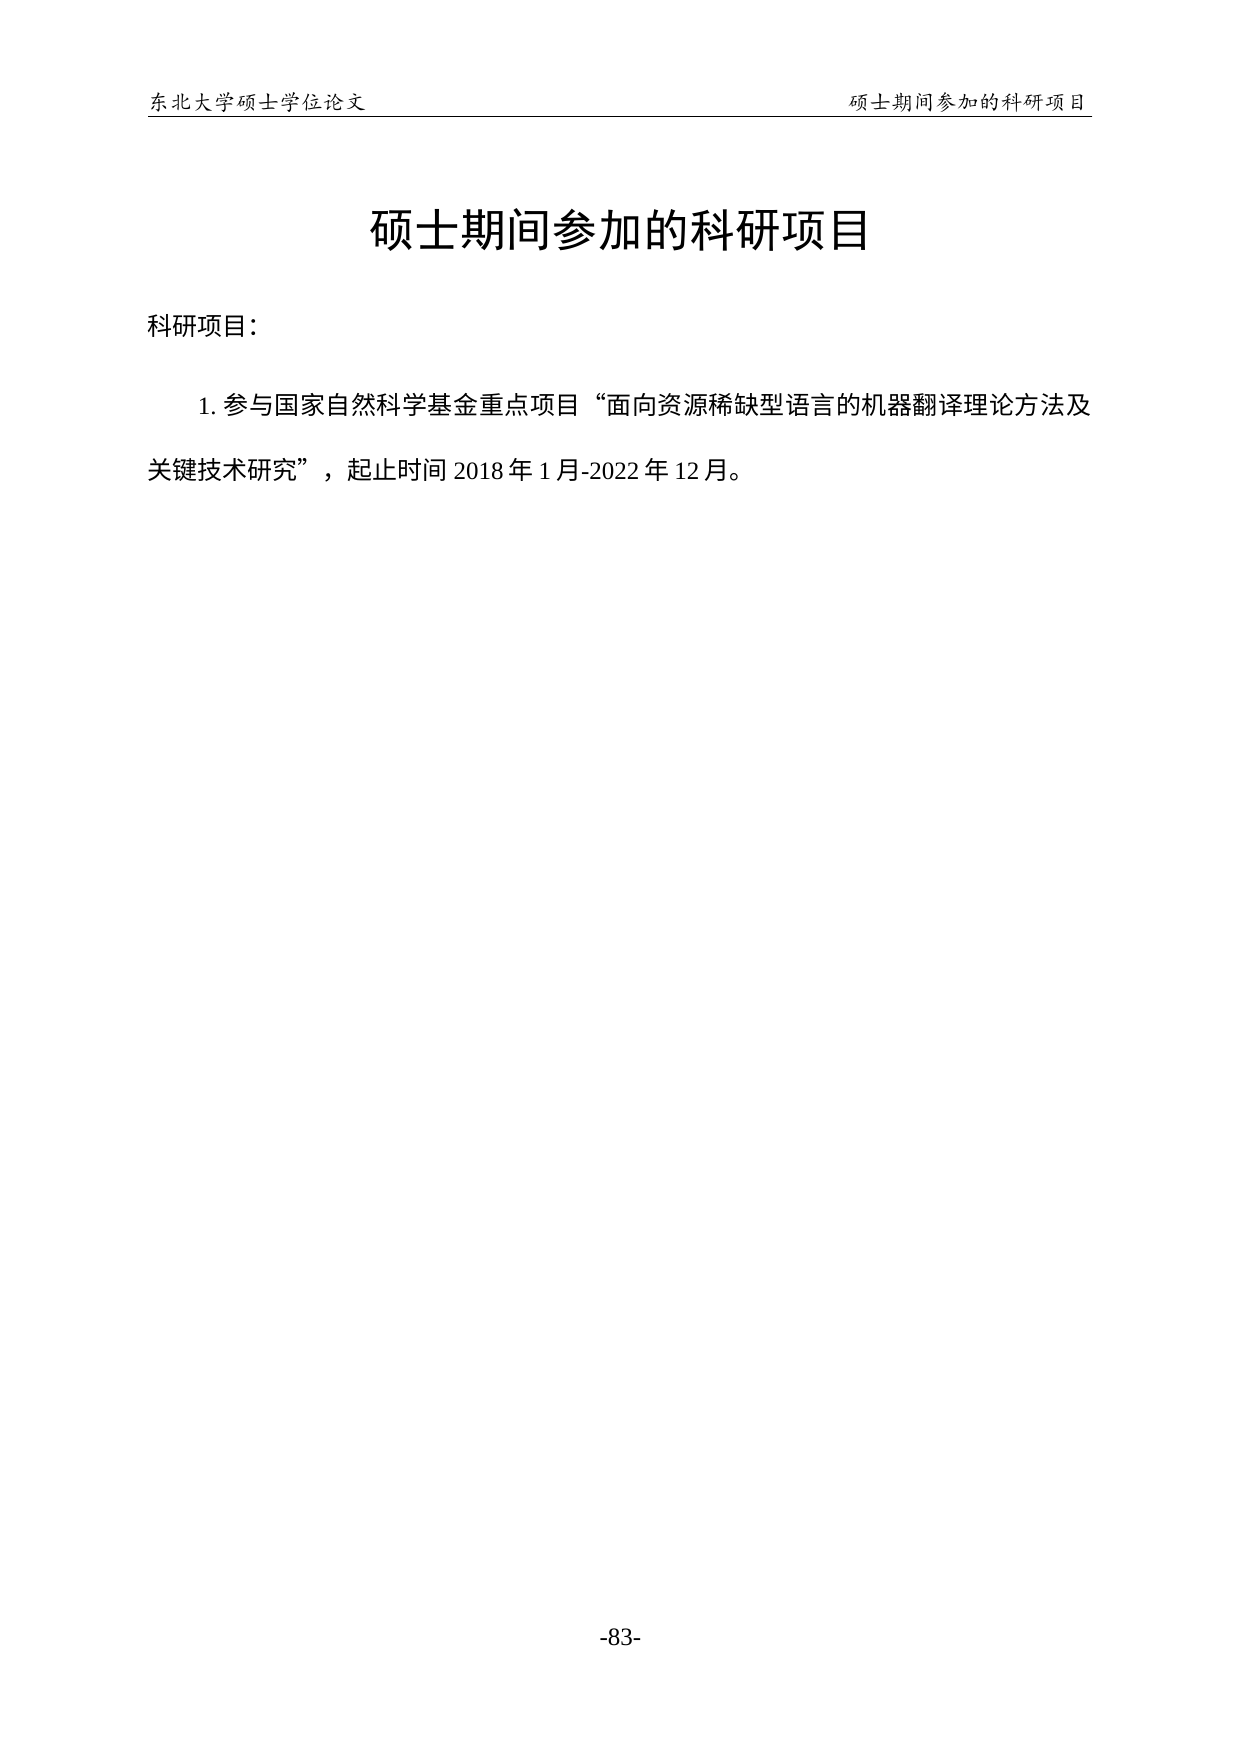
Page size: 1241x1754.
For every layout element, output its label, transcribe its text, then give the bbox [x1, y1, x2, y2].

text 硕士期间参加的科研项目 [148, 194, 1092, 259]
text 1. 参与国家自然科学基金重点项目“面向资源稀缺型语言的机器翻译理论方法及关键技术研究”，起止时间 2018年1月-2022年12月。 [148, 371, 1092, 501]
text 科研项目： [148, 292, 1092, 357]
